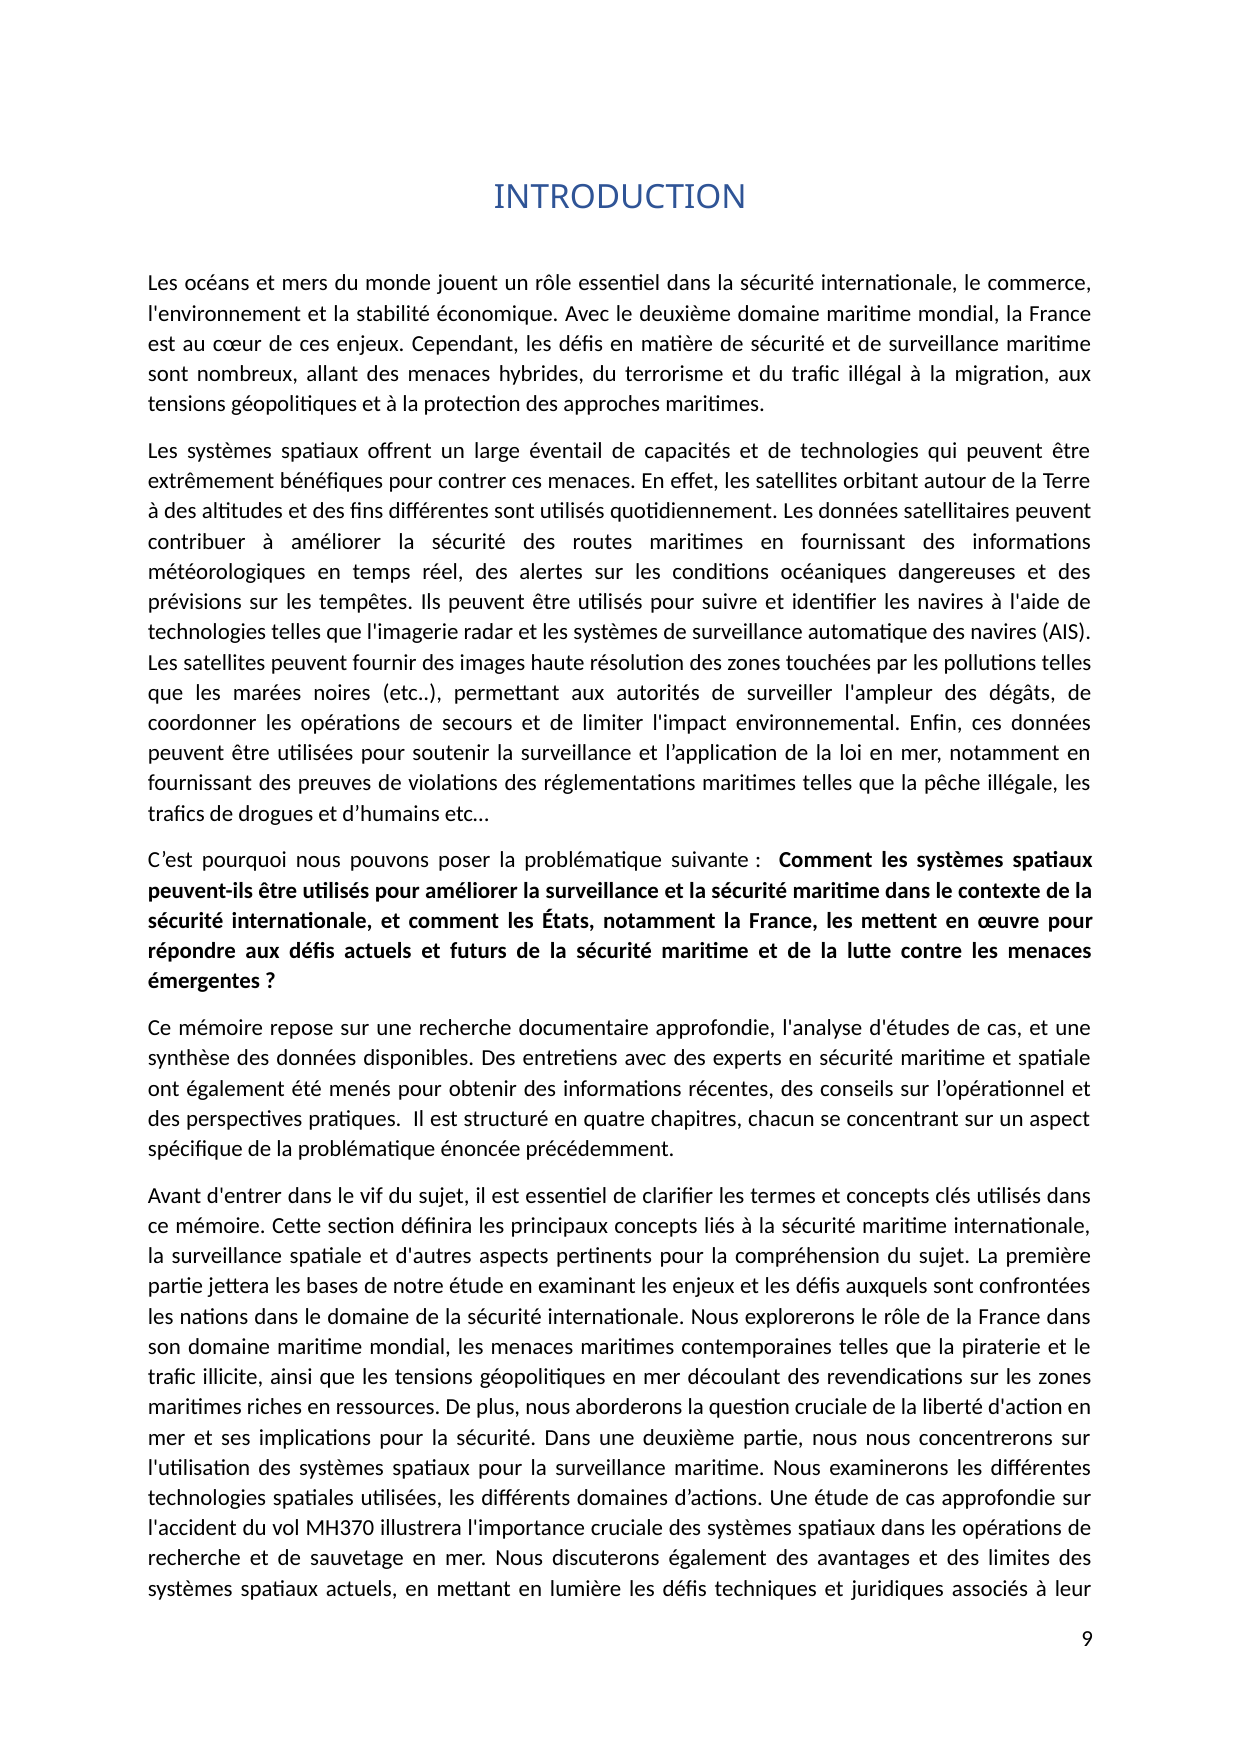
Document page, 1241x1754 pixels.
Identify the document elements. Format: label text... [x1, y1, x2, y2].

text Ce mémoire repose sur une recherche documentaire approfondie, l'analyse d'études de cas, et une synthèse des données disponibles. Des entretiens avec des experts en sécurité maritime et spatiale ont également été menés pour obtenir des informations récentes, des conseils sur l’opérationnel et des perspectives pratiques. Il est structuré en quatre chapitres, chacun se concentrant sur un aspect spécifique de la problématique énoncée précédemment. [148, 1013, 1093, 1162]
text Les systèmes spatiaux offrent un large éventail de capacités et de technologies qui peuvent être extrêmement bénéfiques pour contrer ces menaces. En effet, les satellites orbitant autour de la Terre à des altitudes et des fins différentes sont utilisés quotidiennement. Les données satellitaires peuvent contribuer à améliorer la sécurité des routes maritimes en fournissant des informations météorologiques en temps réel, des alertes sur les conditions océaniques dangereuses et des prévisions sur les tempêtes. Ils peuvent être utilisés pour suivre et identifier les navires à l'aide de technologies telles que l'imagerie radar et les systèmes de surveillance automatique des navires (AIS). Les satellites peuvent fournir des images haute résolution des zones touchées par les pollutions telles que les marées noires (etc..), permettant aux autorités de surveiller l'ampleur des dégâts, de coordonner les opérations de secours et de limiter l'impact environnemental. Enfin, ces données peuvent être utilisées pour soutenir la surveillance et l’application de la loi en mer, notamment en fournissant des preuves de violations des réglementations maritimes telles que la pêche illégale, les trafics de drogues et d’humains etc… [148, 436, 1093, 827]
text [148, 1181, 1093, 1602]
text Les océans et mers du monde jouent un rôle essentiel dans la sécurité internationale, le commerce, l'environnement et la stabilité économique. Avec le deuxième domaine maritime mondial, la France est au cœur de ces enjeux. Cependant, les défis en matière de sécurité et de surveillance maritime sont nombreux, allant des menaces hybrides, du terrorisme et du trafic illégal à la migration, aux tensions géopolitiques et à la protection des approches maritimes. [148, 268, 1093, 417]
subtitle INTRODUCTION [148, 173, 1093, 218]
text C’est pourquoi nous pouvons poser la problématique suivante : Comment les systèmes spatiaux peuvent-ils être utilisés pour améliorer la surveillance et la sécurité maritime dans le contexte de la sécurité internationale, et comment les États, notamment la France, les mettent en œuvre pour répondre aux défis actuels et futurs de la sécurité maritime et de la lutte contre les menaces émergentes ? [148, 846, 1093, 994]
